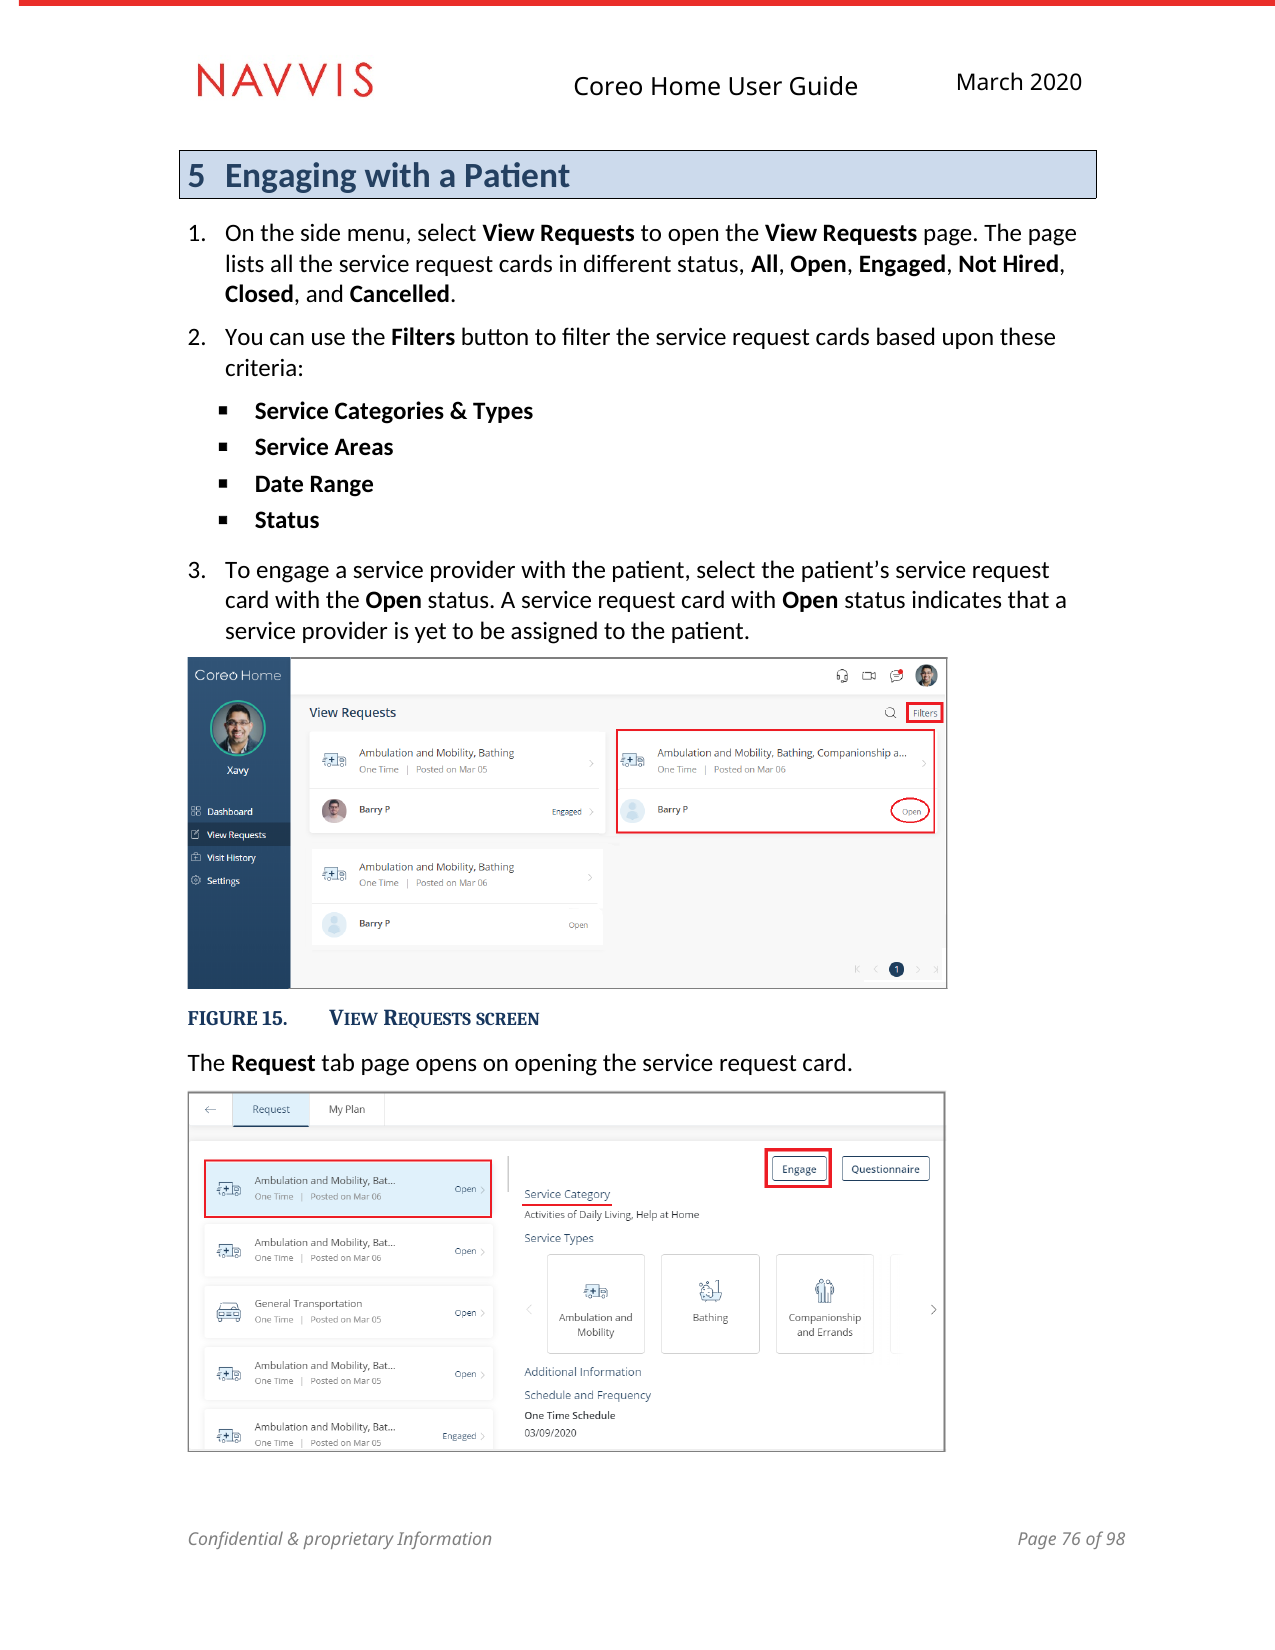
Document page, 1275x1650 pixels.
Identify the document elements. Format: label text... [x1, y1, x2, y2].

list Service Categories & Types [217, 395, 1087, 426]
picture [187, 1090, 947, 1452]
text The Request tab page opens on opening the service request card. [187, 1047, 1087, 1078]
text View Requests screen [187, 1004, 1087, 1031]
picture [187, 55, 383, 104]
list To engage a service provider with the patient, select the patient’s service request card with the Open status. A service request card with Open status indicates that a service provider is yet to be assigned to the patient. [187, 554, 1087, 645]
picture [187, 657, 948, 989]
list On the side menu, select View Requests to open the View Requests page. The page lists all the service request cards in different status, All, Open, Engaged, Not Hired, Closed, and Cancelled. [187, 217, 1087, 309]
subtitle Engaging with a Patient [180, 151, 1096, 198]
list Service Areas [217, 432, 1087, 462]
list You can use the Filters button to filter the service request cards based upon these criteria: [187, 321, 1087, 382]
list Date Range [217, 468, 1087, 499]
list Status [217, 505, 1087, 535]
